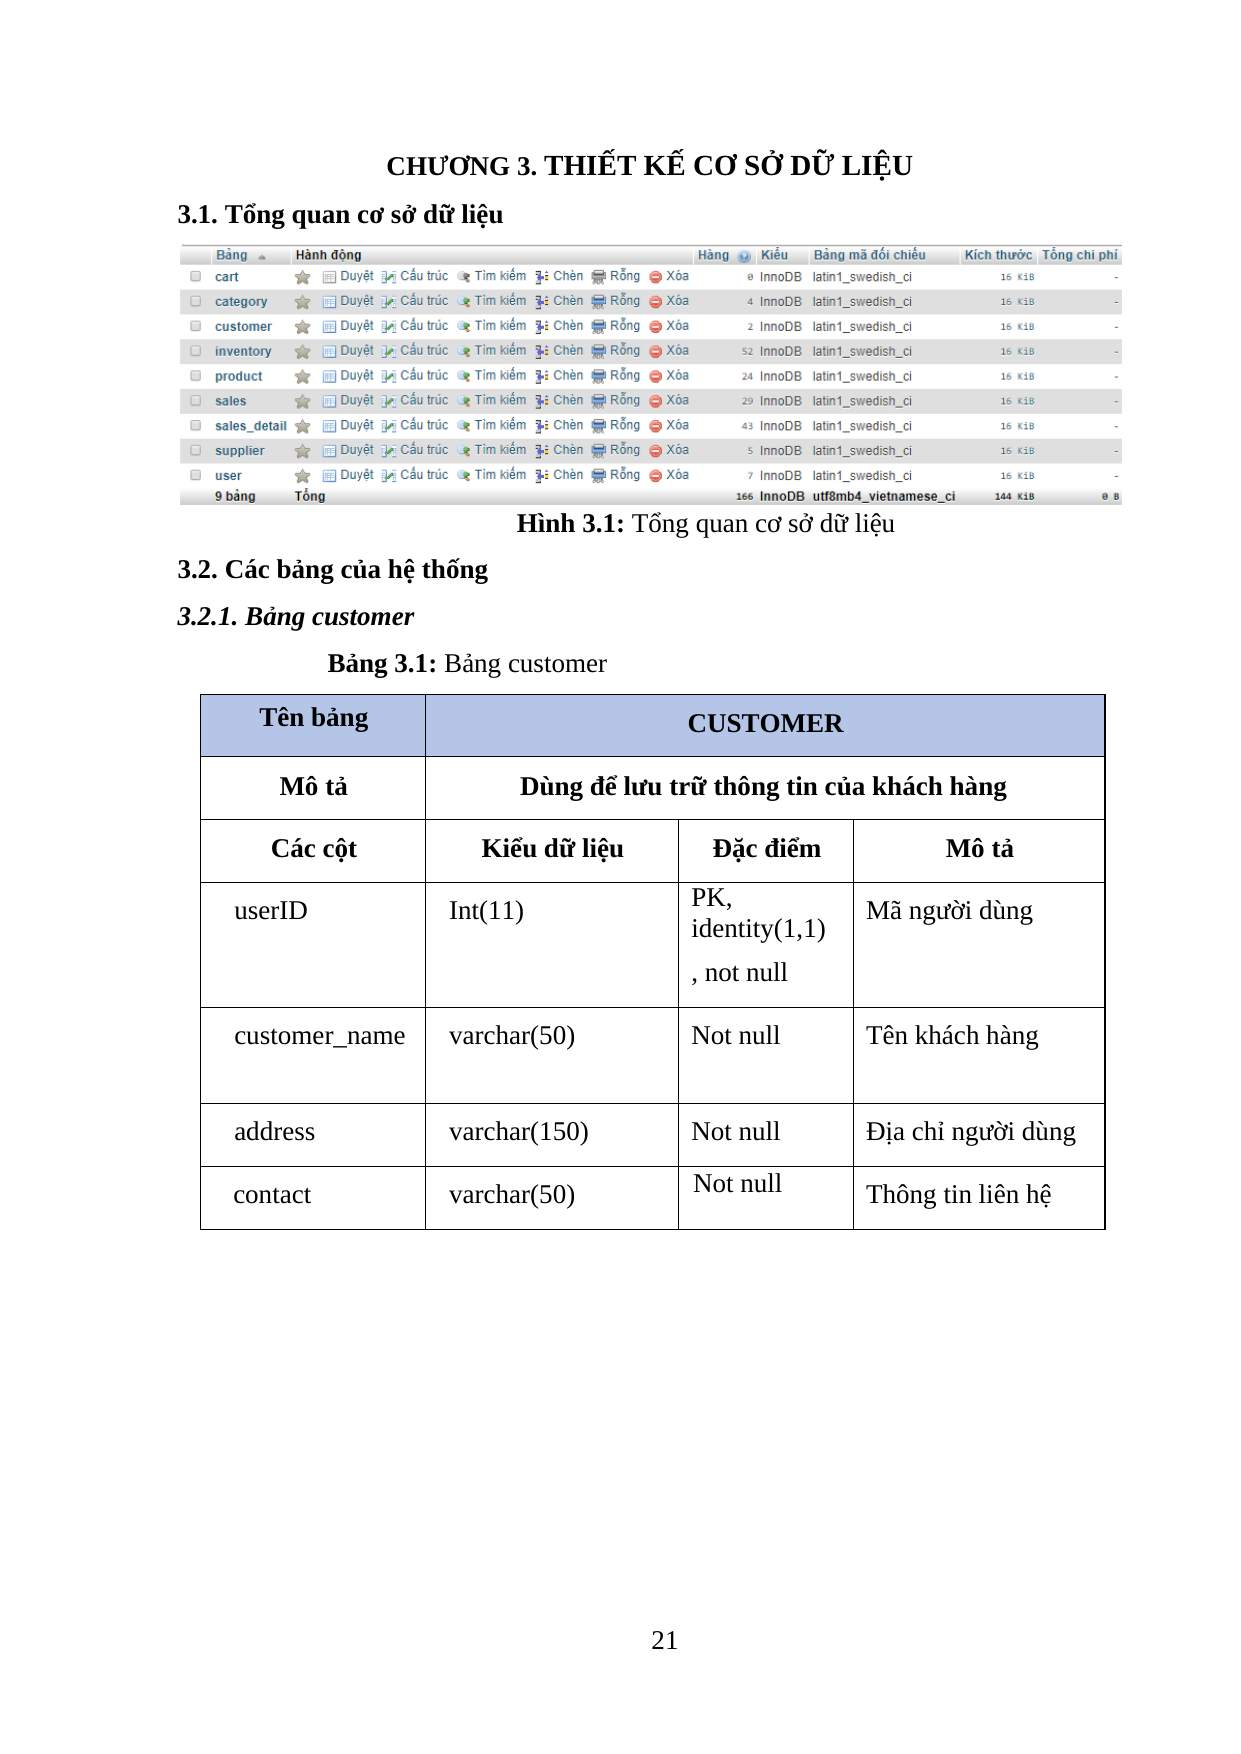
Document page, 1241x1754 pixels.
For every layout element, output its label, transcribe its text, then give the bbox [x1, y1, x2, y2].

picture [177, 244, 1123, 507]
table_cell Not null [679, 1008, 853, 1103]
table_cell varchar(150) [426, 1104, 678, 1166]
table_cell Dùng để lưu trữ thông tin của khách hàng [426, 757, 1104, 819]
list Tổng quan cơ sở dữ liệu [290, 507, 1122, 538]
table_cell PK, identity(1,1) , not null [679, 883, 853, 1007]
table_cell Mô tả [854, 820, 1104, 882]
table_cell Not null [679, 1167, 853, 1228]
table_cell Thông tin liên hệ [854, 1167, 1104, 1228]
table_cell Int(11) [426, 883, 678, 1007]
text Tổng quan cơ sở dữ liệu [177, 198, 1122, 229]
text Các bảng của hệ thống [177, 554, 1122, 585]
table_cell varchar(50) [426, 1008, 678, 1103]
table_cell Mô tả [201, 757, 425, 819]
table_cell Kiểu dữ liệu [426, 820, 678, 882]
table_cell Tên khách hàng [854, 1008, 1104, 1103]
table_cell Đặc điểm [679, 820, 853, 882]
table_cell contact [201, 1167, 425, 1228]
table_cell address [201, 1104, 425, 1166]
table_cell userID [201, 883, 425, 1007]
table_cell customer_name [201, 1008, 425, 1103]
table_header CUSTOMER [426, 695, 1104, 756]
table_cell Mã người dùng [854, 883, 1104, 1007]
table_cell Địa chỉ người dùng [854, 1104, 1104, 1166]
text Bảng customer [327, 647, 1122, 678]
text THIẾT KẾ CƠ SỞ DỮ LIỆU [177, 148, 1122, 181]
table_cell Các cột [201, 820, 425, 882]
table_cell varchar(50) [426, 1167, 678, 1228]
text Bảng customer [177, 600, 1122, 631]
table_header Tên bảng [201, 695, 425, 756]
table_cell Not null [679, 1104, 853, 1166]
